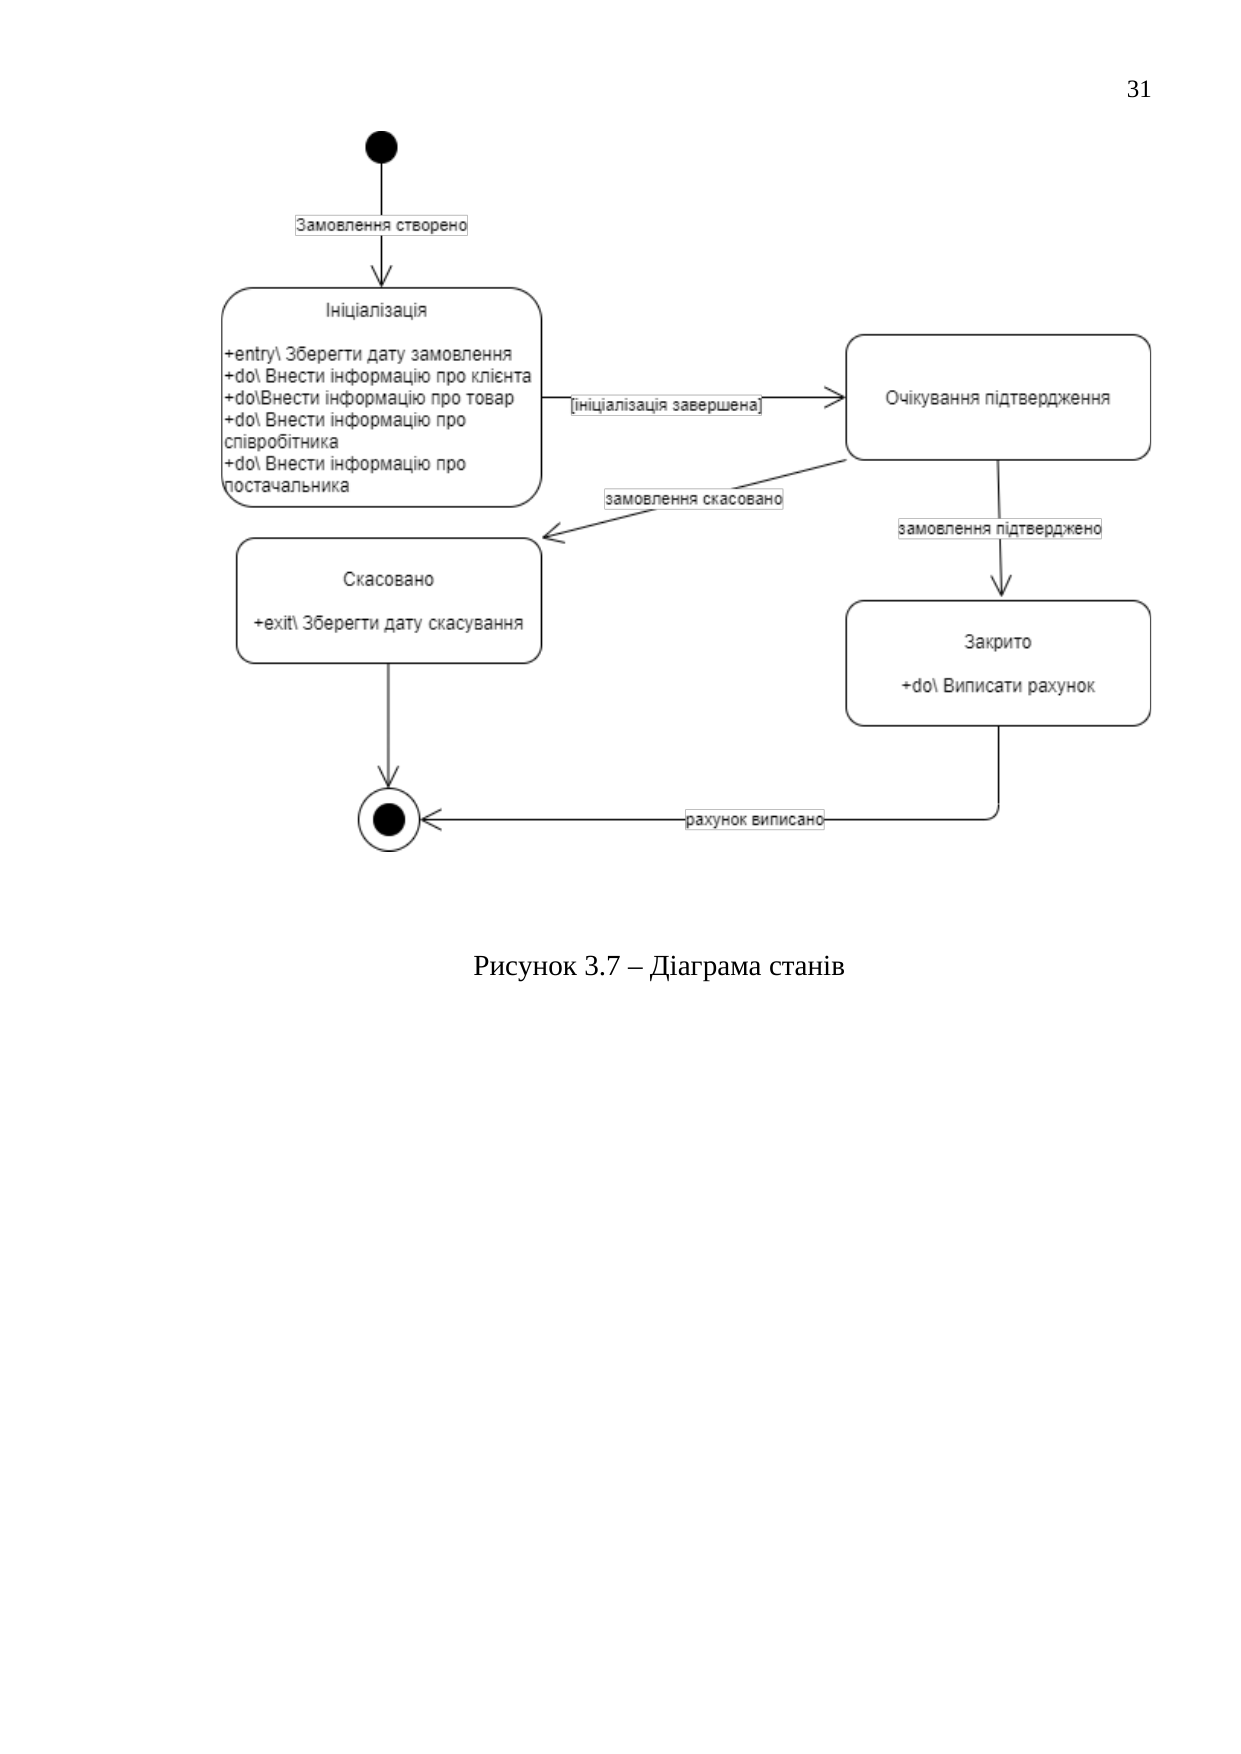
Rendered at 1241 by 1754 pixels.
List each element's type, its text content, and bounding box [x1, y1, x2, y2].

text Рисунок 3.7 – Діаграма станів [166, 948, 1152, 982]
picture [221, 131, 1152, 852]
